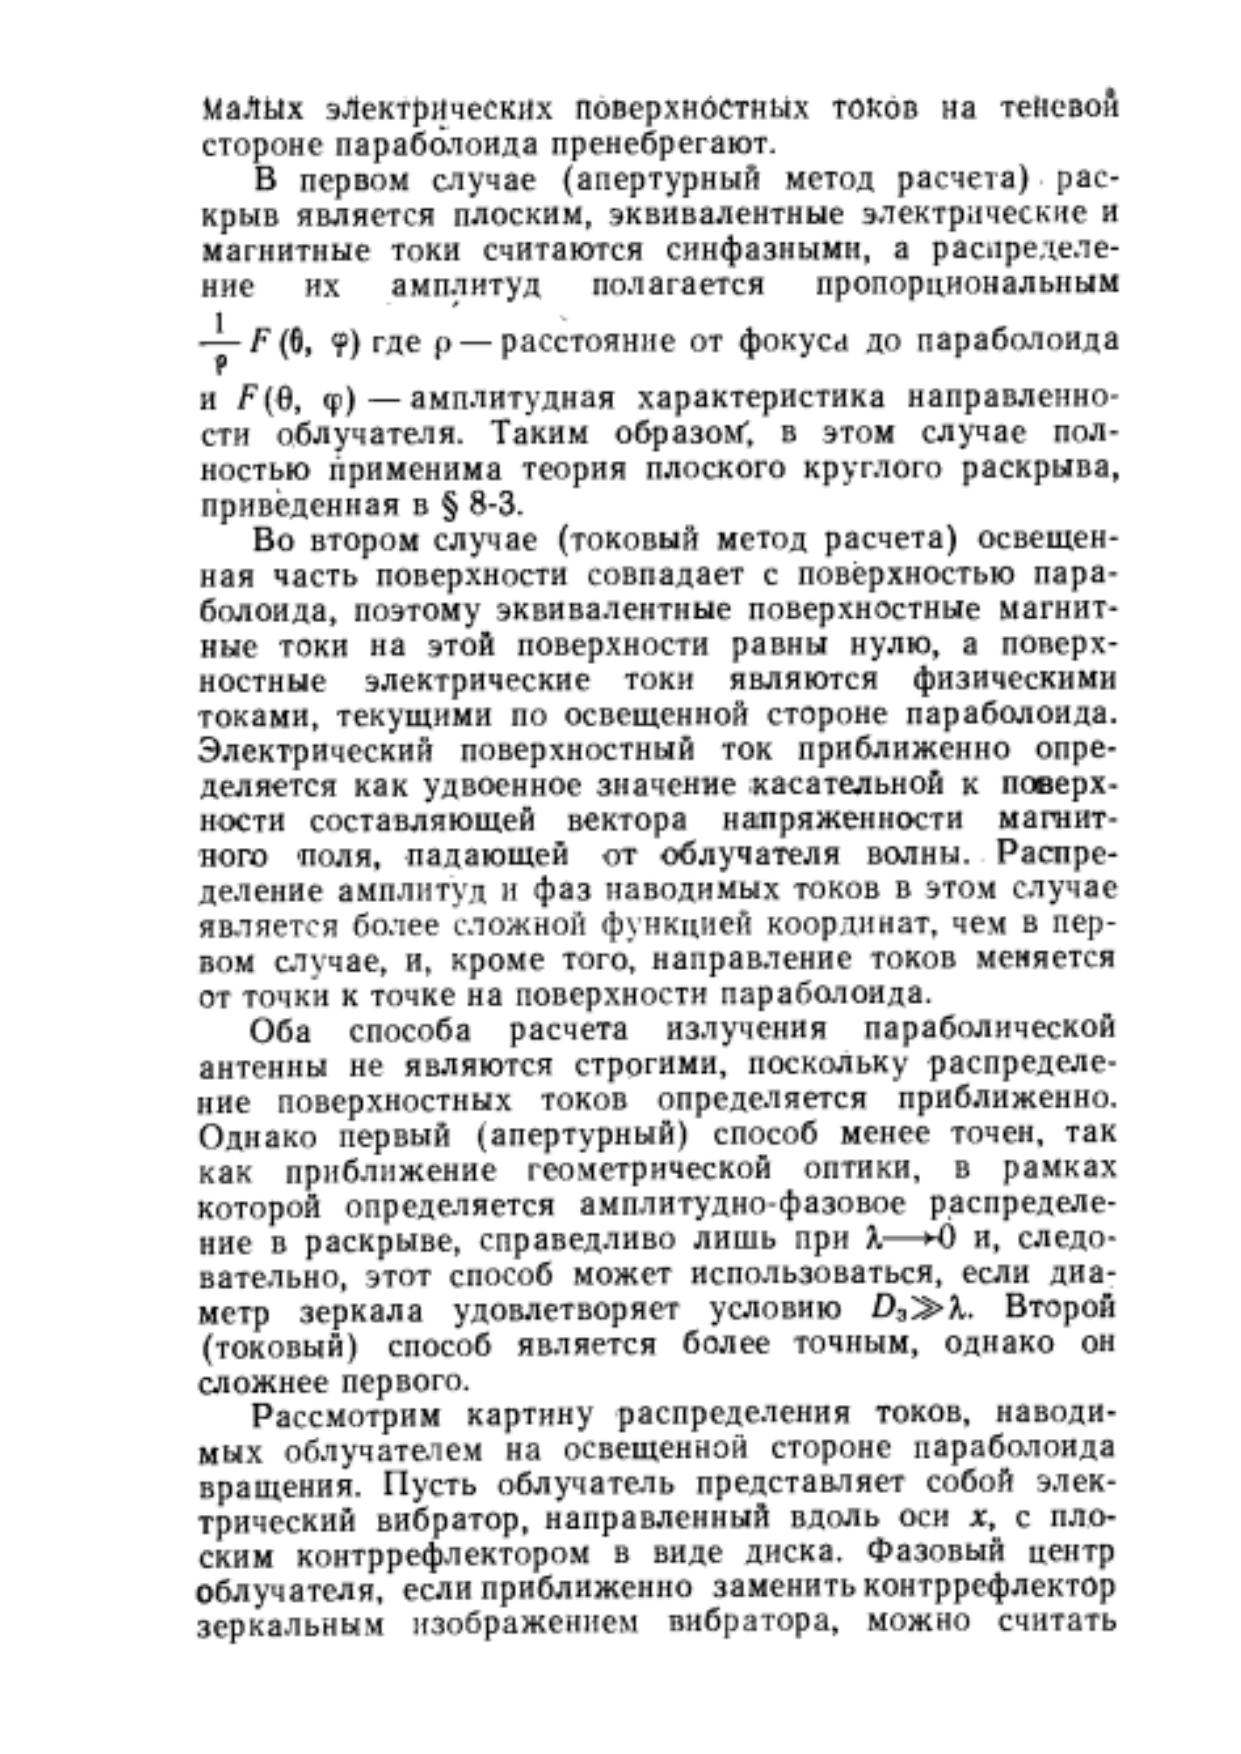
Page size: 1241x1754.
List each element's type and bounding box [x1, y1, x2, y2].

picture [154, 73, 1164, 1654]
